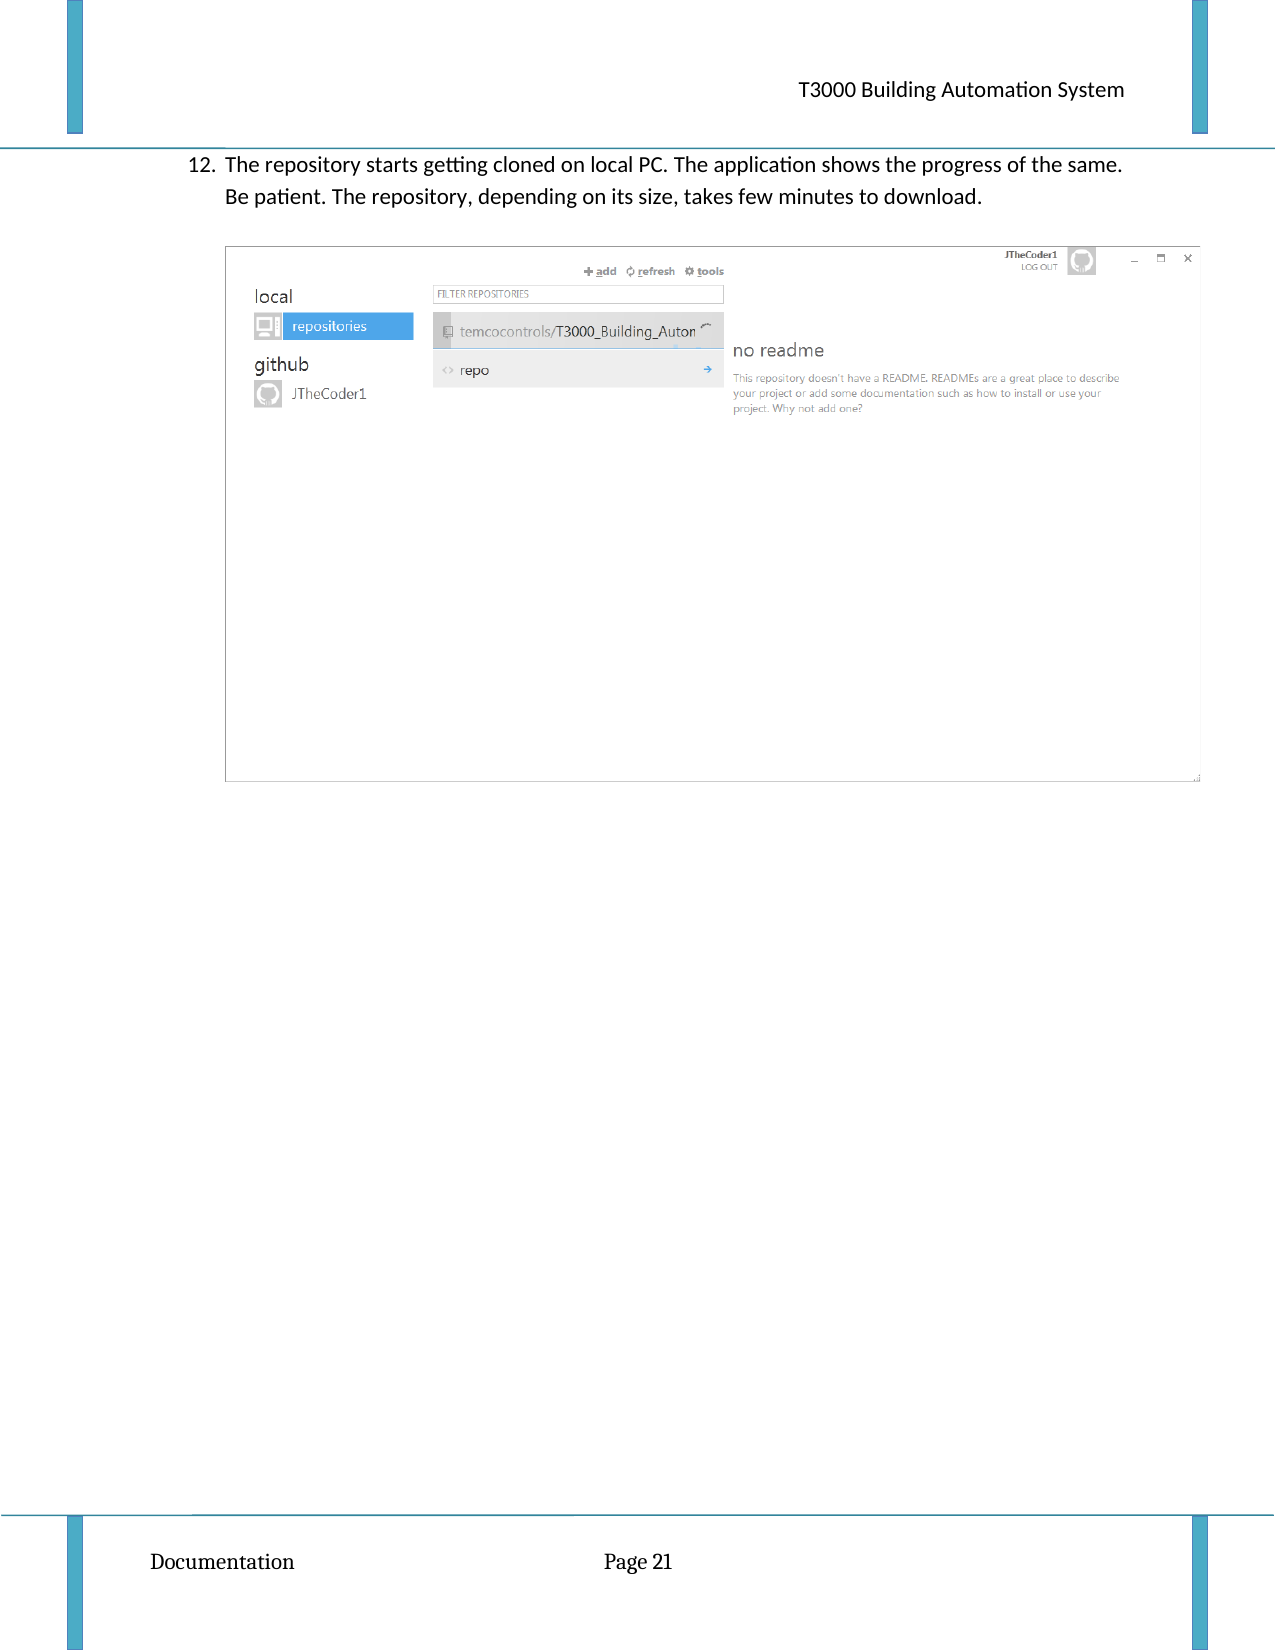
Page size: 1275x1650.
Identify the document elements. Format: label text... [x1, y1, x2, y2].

list The repository starts getting cloned on local PC. The application shows the progress of the same. Be patient. The repository, depending on its size, takes few minutes to download. [187, 150, 1125, 210]
picture [225, 246, 1200, 782]
